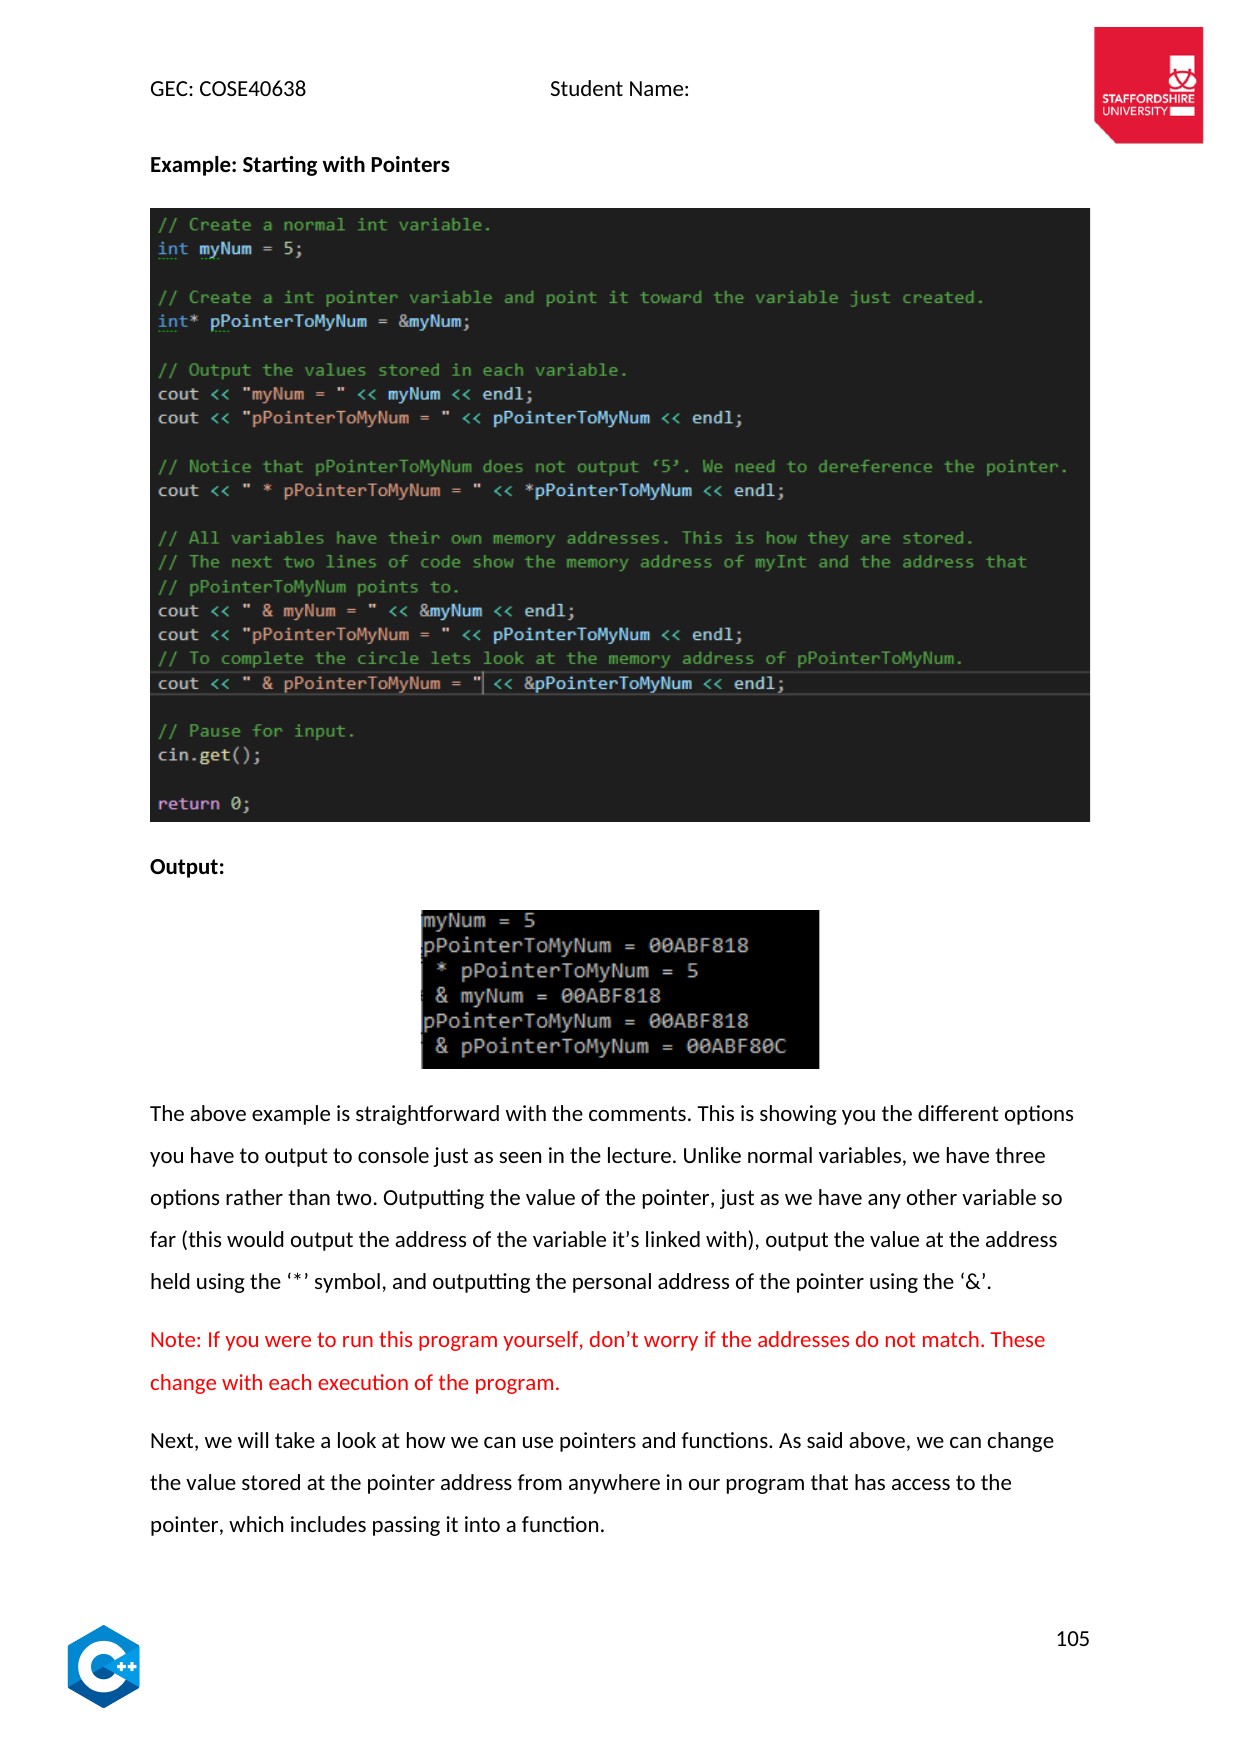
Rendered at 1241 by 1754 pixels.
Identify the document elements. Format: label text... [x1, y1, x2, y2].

text The above example is straightforward with the comments. This is showing you the different options you have to output to console just as seen in the lecture. Unlike normal variables, we have three options rather than two. Outputting the value of the pointer, just as we have any other variable so far (this would output the address of the variable it’s linked with), output the value at the address held using the ‘*’ symbol, and outputting the personal address of the pointer using the ‘&’. [150, 1099, 1090, 1295]
picture [150, 208, 1091, 822]
text Example: Starting with Pointers [150, 150, 1090, 178]
text Next, we will take a look at how we can use pointers and functions. As said above, we can change the value stored at the pointer address from anywhere in our program that has access to the pointer, which includes passing it into a function. [150, 1426, 1090, 1538]
picture [1088, 27, 1209, 148]
picture [53, 1625, 150, 1708]
picture [420, 910, 820, 1069]
text Output: [150, 852, 1090, 880]
text Note: If you were to run this program yourself, don’t worry if the addresses do not match. These change with each execution of the program. [150, 1326, 1090, 1396]
